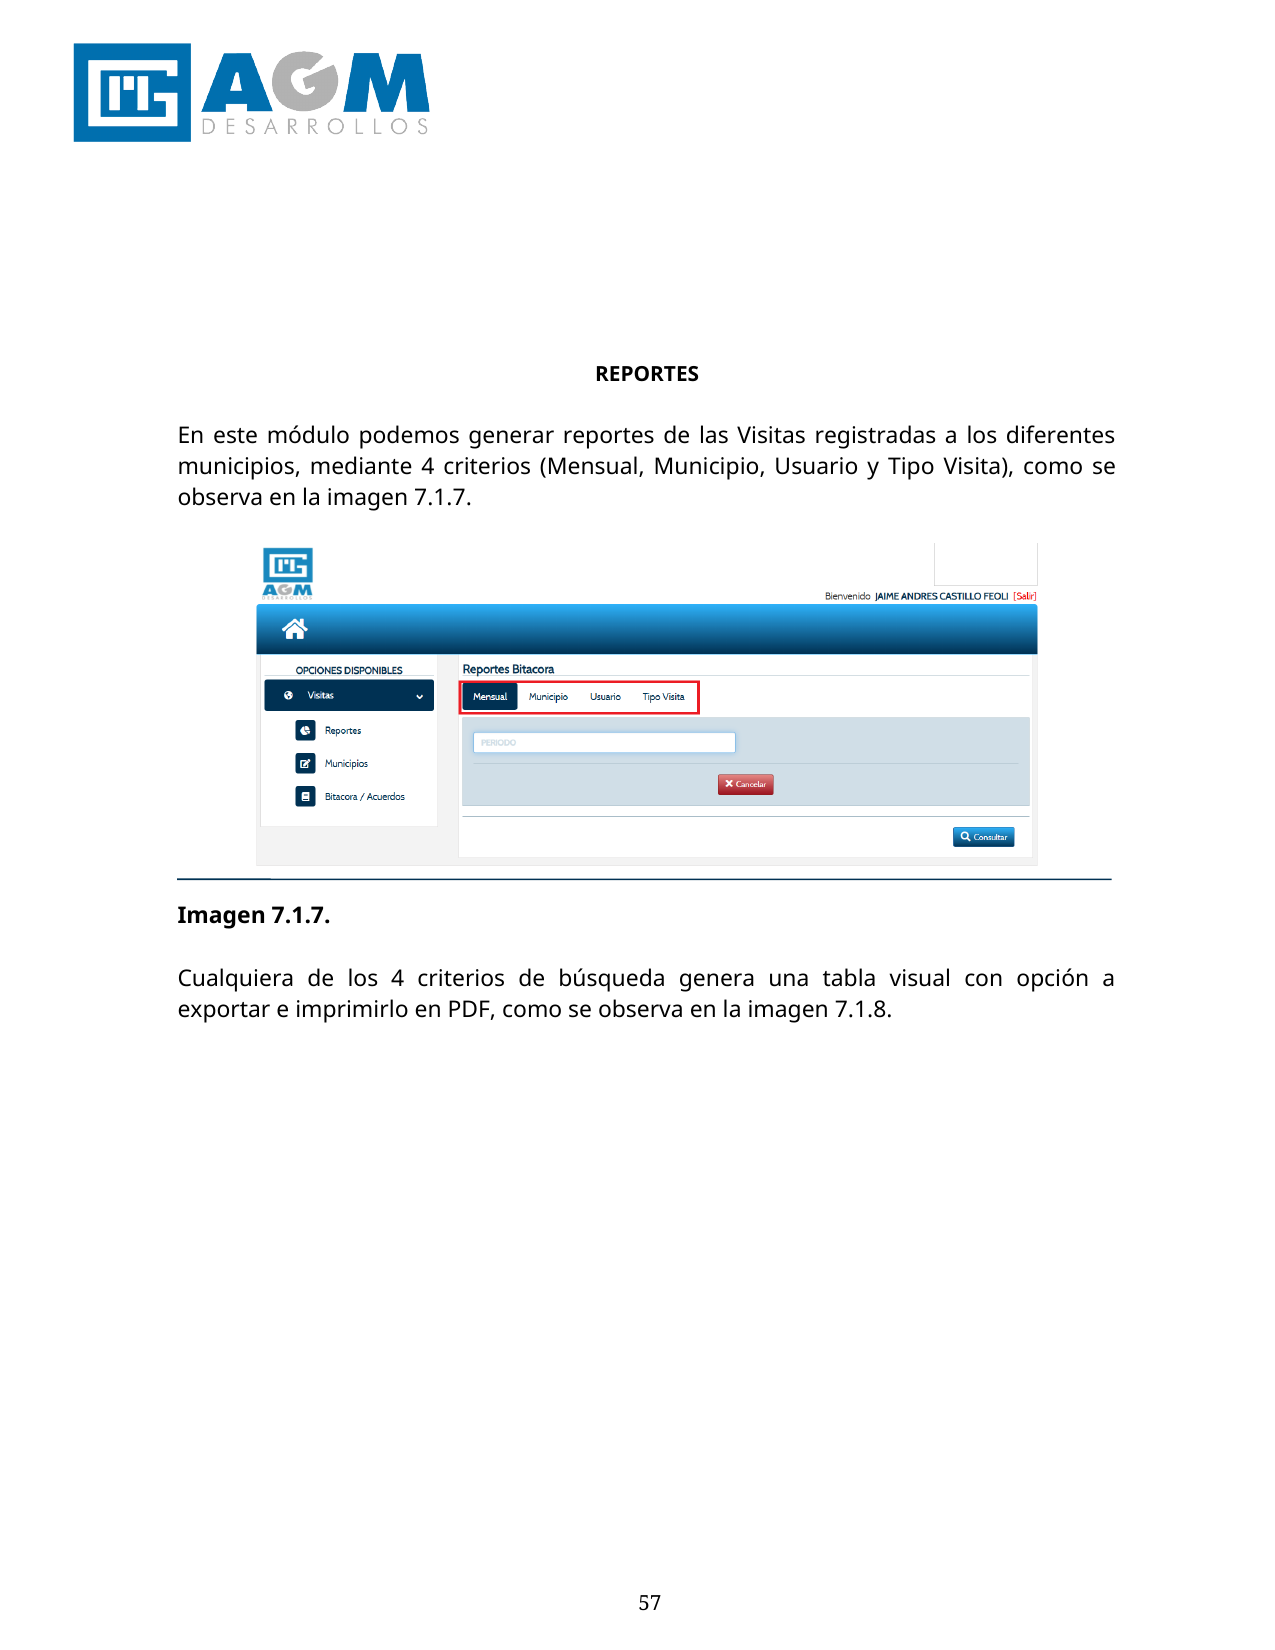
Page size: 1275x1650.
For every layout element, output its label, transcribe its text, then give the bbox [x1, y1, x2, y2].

text Cualquiera de los 4 criterios de búsqueda genera una tabla visual con opción a exportar e imprimirlo en PDF, como se observa en la imagen 7.1.8. [177, 962, 1117, 1024]
picture [73, 43, 430, 142]
text REPORTES [177, 359, 1117, 387]
text En este módulo podemos generar reportes de las Visitas registradas a los diferentes municipios, mediante 4 criterios (Mensual, Municipio, Usuario y Tipo Visita), como se observa en la imagen 7.1.7. [177, 419, 1117, 512]
text Imagen 7.1.7. [177, 899, 1117, 931]
picture [255, 543, 1039, 869]
